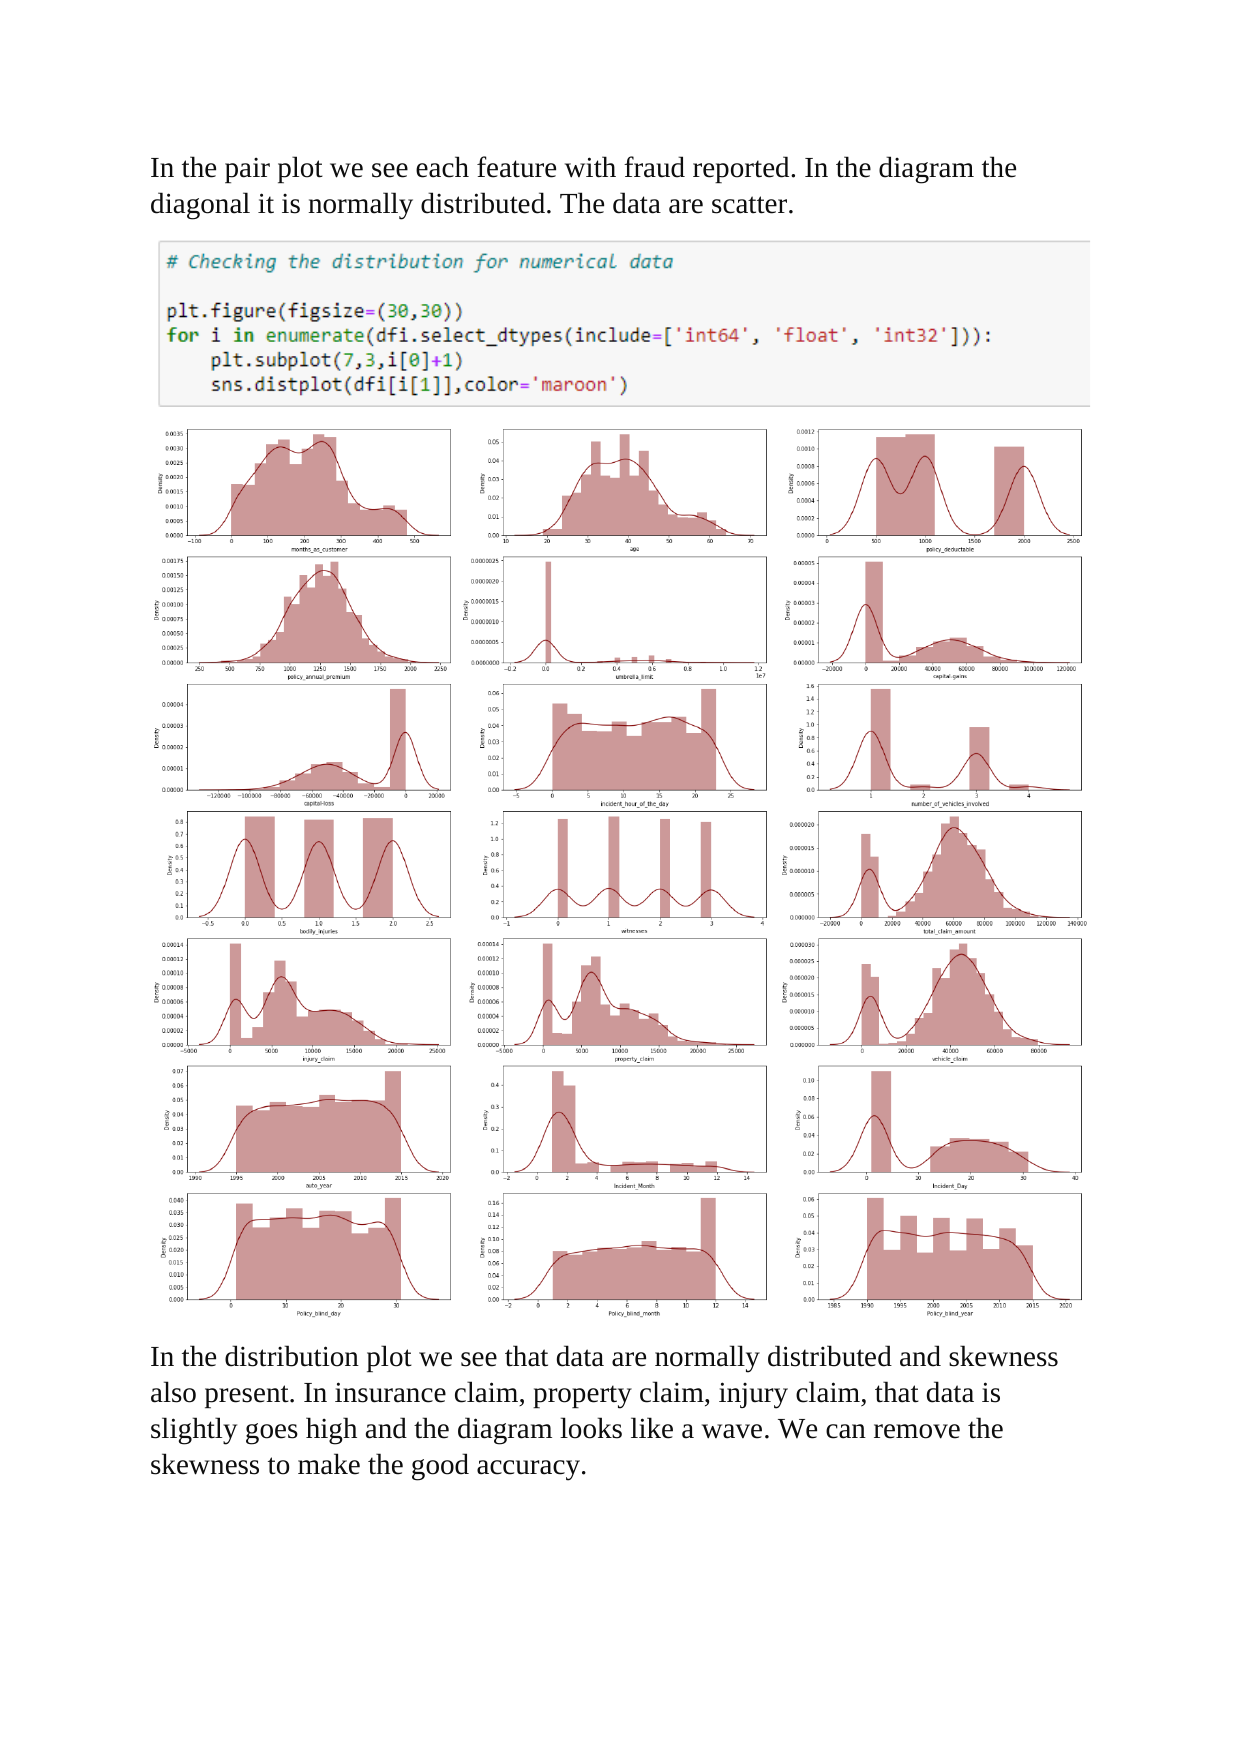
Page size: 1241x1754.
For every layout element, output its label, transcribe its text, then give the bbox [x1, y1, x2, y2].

picture [150, 425, 1091, 1320]
picture [150, 238, 1091, 407]
text In the pair plot we see each feature with fraud reported. In the diagram the diagonal it is normally distributed. The data are scatter. [150, 150, 1090, 220]
text In the distribution plot we see that data are normally distributed and skewness also present. In insurance claim, property claim, injury claim, that data is slightly goes high and the diagram looks like a wave. We can remove the skewness to make the good accuracy. [150, 1339, 1090, 1481]
